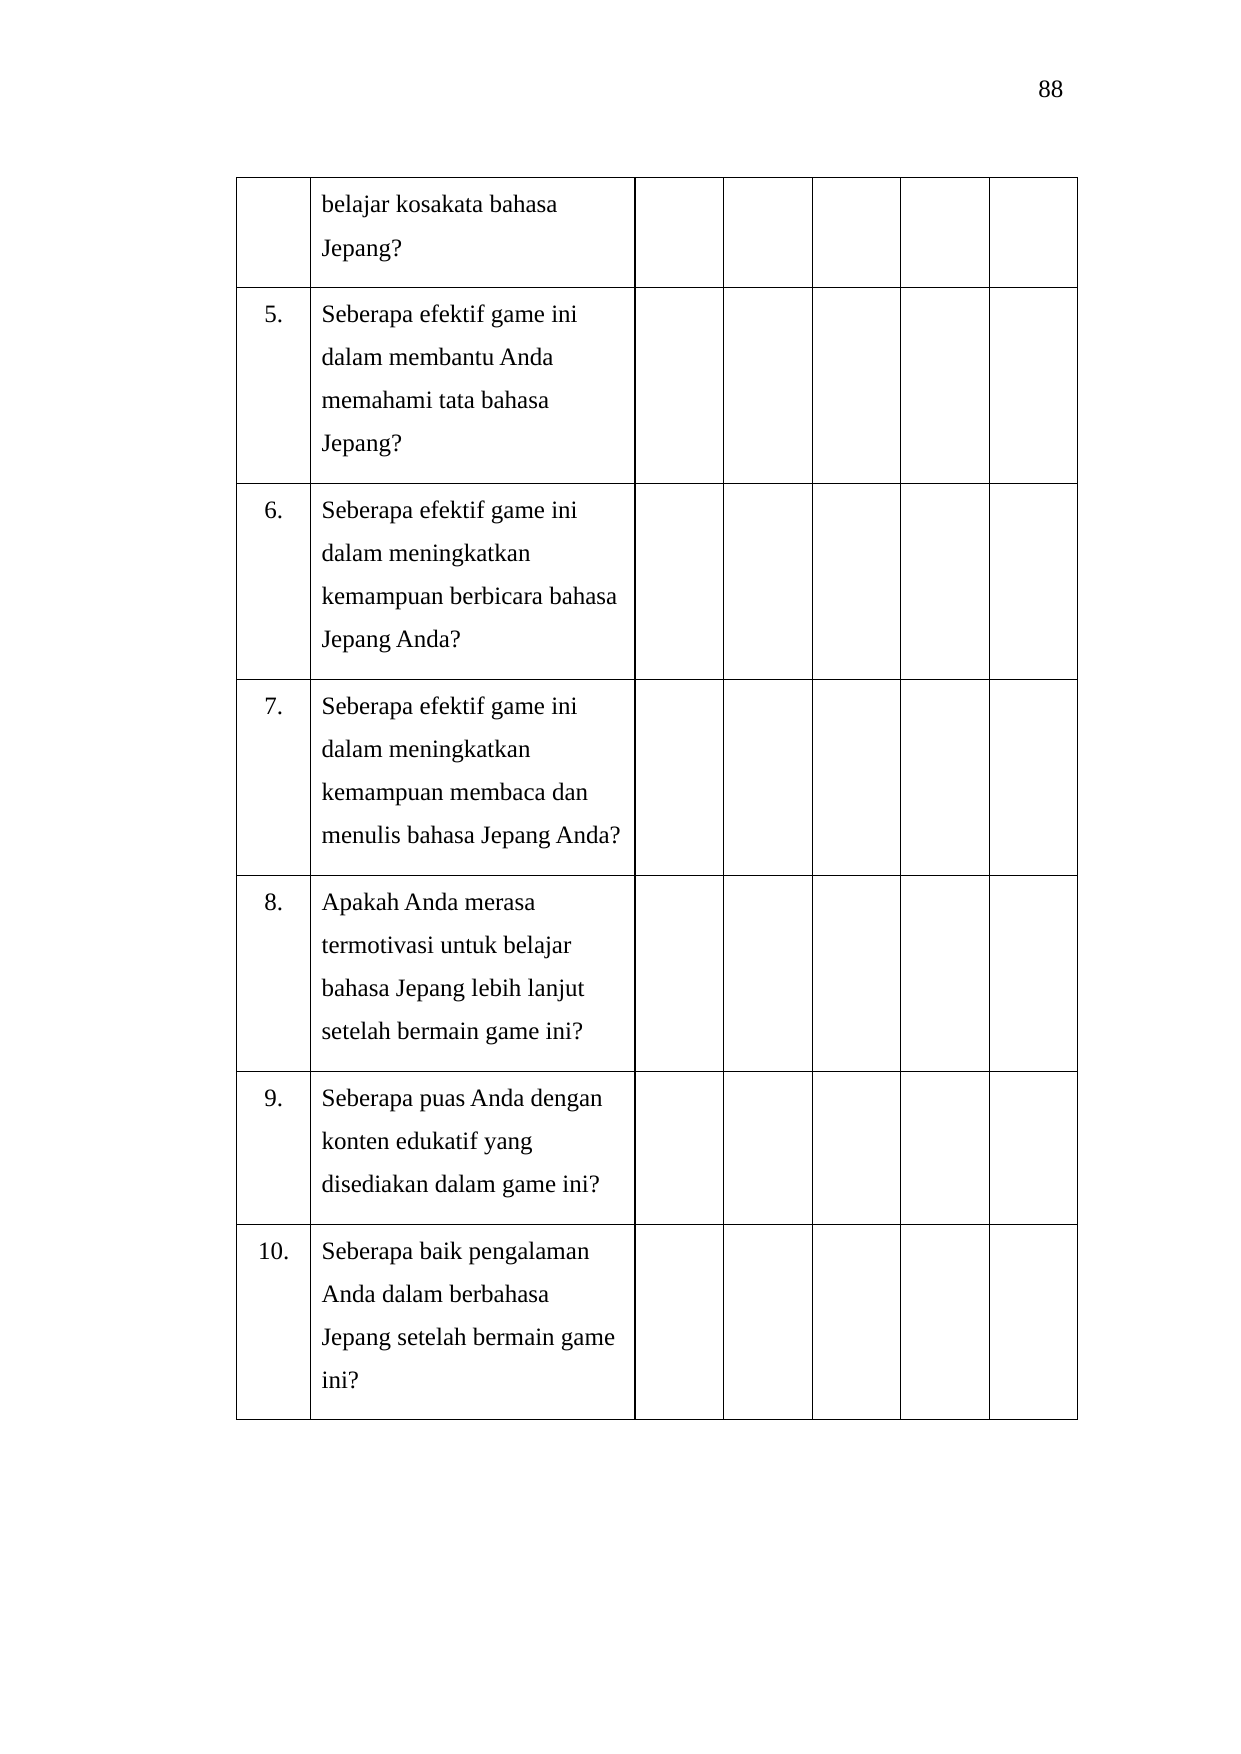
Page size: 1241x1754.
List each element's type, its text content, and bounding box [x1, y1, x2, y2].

table_cell [636, 876, 723, 1071]
table_cell [636, 1225, 723, 1419]
table_cell [724, 680, 812, 875]
table_cell [901, 876, 989, 1071]
table_cell [901, 680, 989, 875]
table_cell [636, 484, 723, 679]
table_cell [813, 876, 900, 1071]
table_cell [990, 680, 1077, 875]
table_cell [901, 288, 989, 483]
table_cell Seberapa puas Anda dengan konten edukatif yang disediakan dalam game ini? [311, 1072, 634, 1223]
table_cell 10. [237, 1225, 310, 1419]
table_cell [813, 680, 900, 875]
table_cell [901, 1072, 989, 1223]
table_cell Seberapa baik pengalaman Anda dalam berbahasa Jepang setelah bermain game ini? [311, 1225, 634, 1419]
table_cell [813, 178, 900, 287]
table_cell [724, 484, 812, 679]
table_cell [901, 178, 989, 287]
table_cell [636, 680, 723, 875]
table_cell 6. [237, 484, 310, 679]
table_cell [813, 1072, 900, 1223]
table_cell [724, 1225, 812, 1419]
table_cell [990, 484, 1077, 679]
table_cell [311, 178, 634, 287]
table_cell [813, 288, 900, 483]
table_cell [636, 1072, 723, 1223]
table_cell Seberapa efektif game ini dalam meningkatkan kemampuan berbicara bahasa Jepang Anda? [311, 484, 634, 679]
table_cell [636, 288, 723, 483]
table_cell [724, 178, 812, 287]
table_cell Seberapa efektif game ini dalam meningkatkan kemampuan membaca dan menulis bahasa Jepang Anda? [311, 680, 634, 875]
table_cell Apakah Anda merasa termotivasi untuk belajar bahasa Jepang lebih lanjut setelah bermain game ini? [311, 876, 634, 1071]
table_cell [990, 876, 1077, 1071]
table_cell 8. [237, 876, 310, 1071]
table_cell Seberapa efektif game ini dalam membantu Anda memahami tata bahasa Jepang? [311, 288, 634, 483]
table_cell [636, 178, 723, 287]
table_cell [901, 1225, 989, 1419]
table_cell 9. [237, 1072, 310, 1223]
table_cell [724, 1072, 812, 1223]
table_cell [990, 288, 1077, 483]
table_cell [724, 876, 812, 1071]
table_cell [724, 288, 812, 483]
table_cell [813, 484, 900, 679]
table_cell 4. [237, 178, 310, 287]
table_cell [990, 178, 1077, 287]
table_cell [990, 1072, 1077, 1223]
table_cell [813, 1225, 900, 1419]
table_cell 5. [237, 288, 310, 483]
table_cell [990, 1225, 1077, 1419]
table_cell 7. [237, 680, 310, 875]
table_cell [901, 484, 989, 679]
